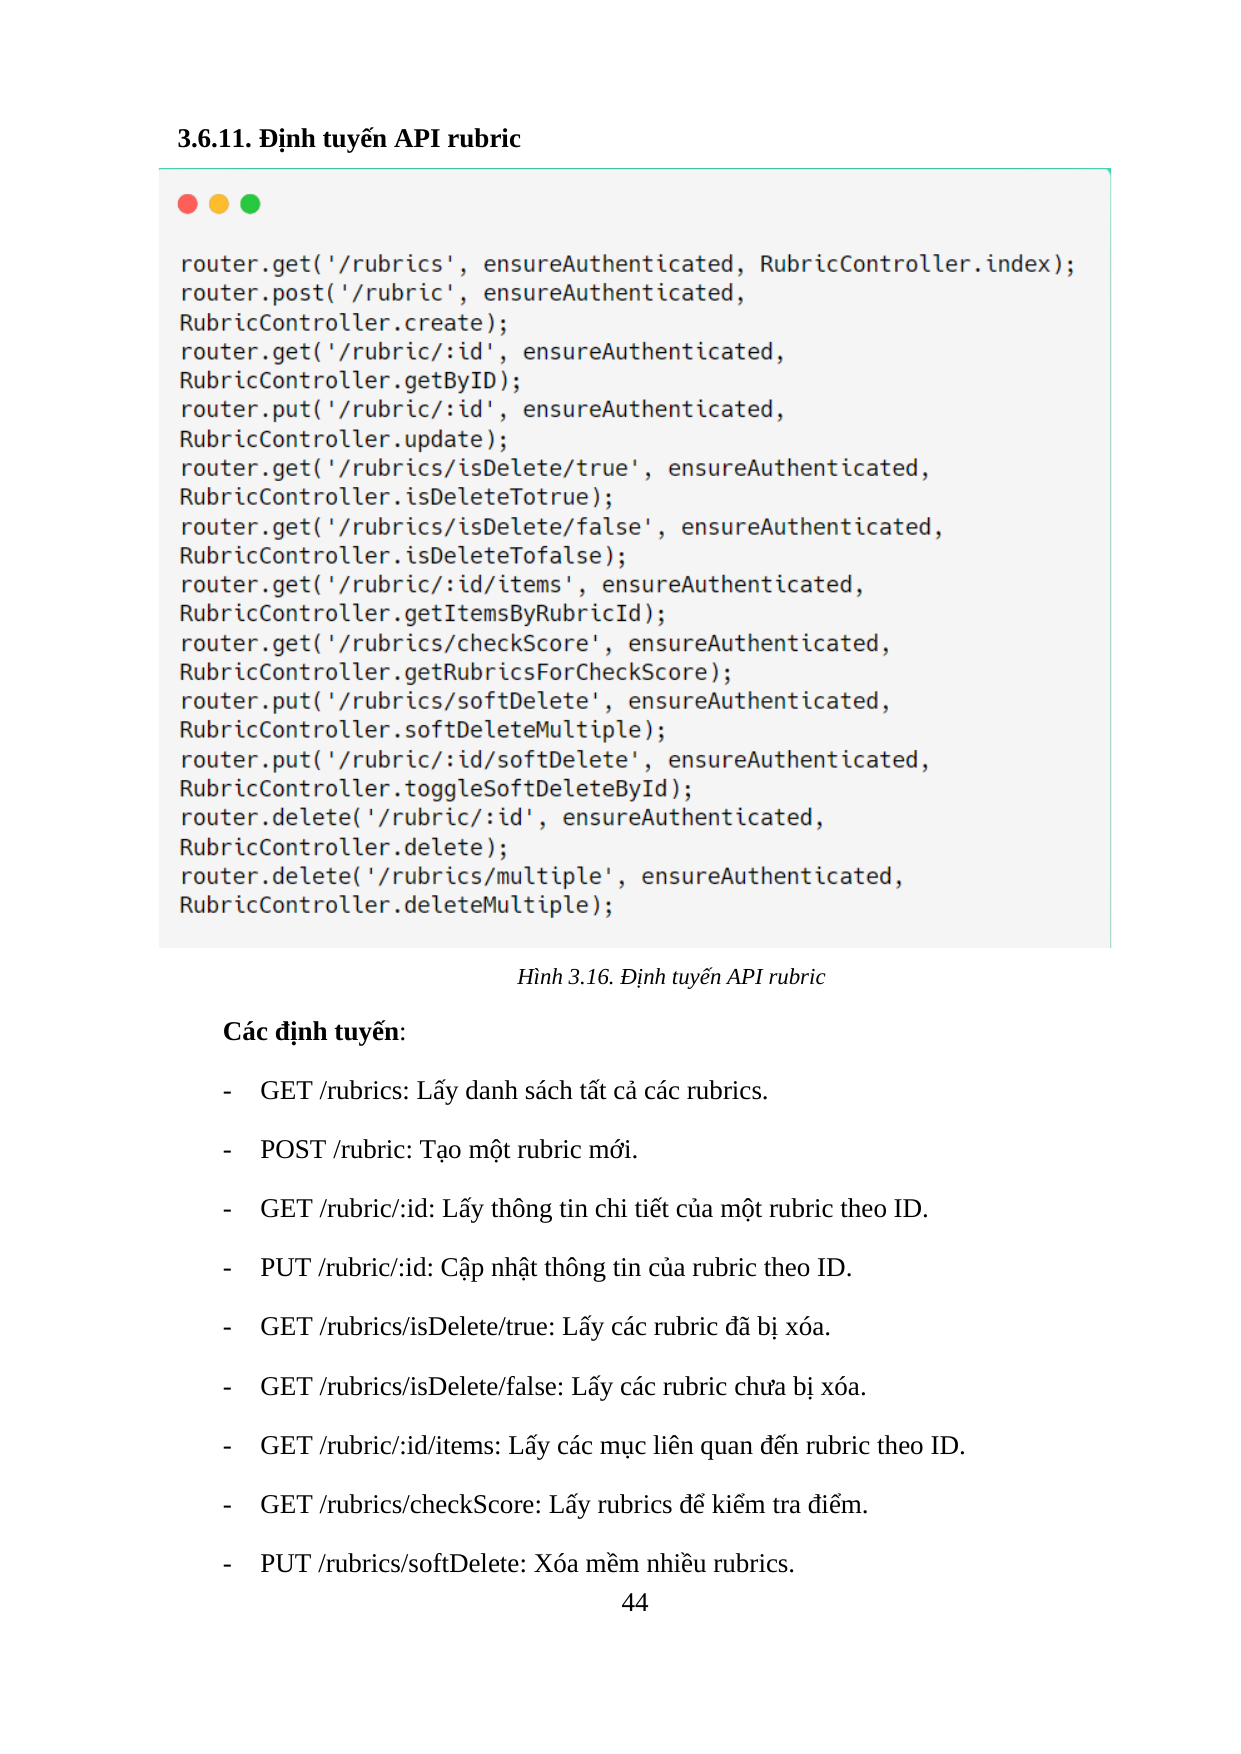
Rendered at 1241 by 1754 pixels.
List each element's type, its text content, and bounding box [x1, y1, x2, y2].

list GET /rubric/:id: Lấy thông tin chi tiết của một rubric theo ID. [223, 1192, 1122, 1223]
list PUT /rubrics/softDelete: Xóa mềm nhiều rubrics. [223, 1547, 1122, 1578]
subtitle Định tuyến API rubric [177, 122, 1122, 153]
text Các định tuyến: [148, 1015, 1122, 1046]
list GET /rubrics: Lấy danh sách tất cả các rubrics. [223, 1074, 1122, 1105]
list GET /rubrics/isDelete/true: Lấy các rubric đã bị xóa. [223, 1311, 1122, 1342]
picture [158, 168, 1112, 948]
list GET /rubric/:id/items: Lấy các mục liên quan đến rubric theo ID. [223, 1429, 1122, 1460]
list PUT /rubric/:id: Cập nhật thông tin của rubric theo ID. [223, 1251, 1122, 1282]
list POST /rubric: Tạo một rubric mới. [223, 1133, 1122, 1164]
list GET /rubrics/isDelete/false: Lấy các rubric chưa bị xóa. [223, 1370, 1122, 1401]
list GET /rubrics/checkScore: Lấy rubrics để kiểm tra điểm. [223, 1488, 1122, 1519]
